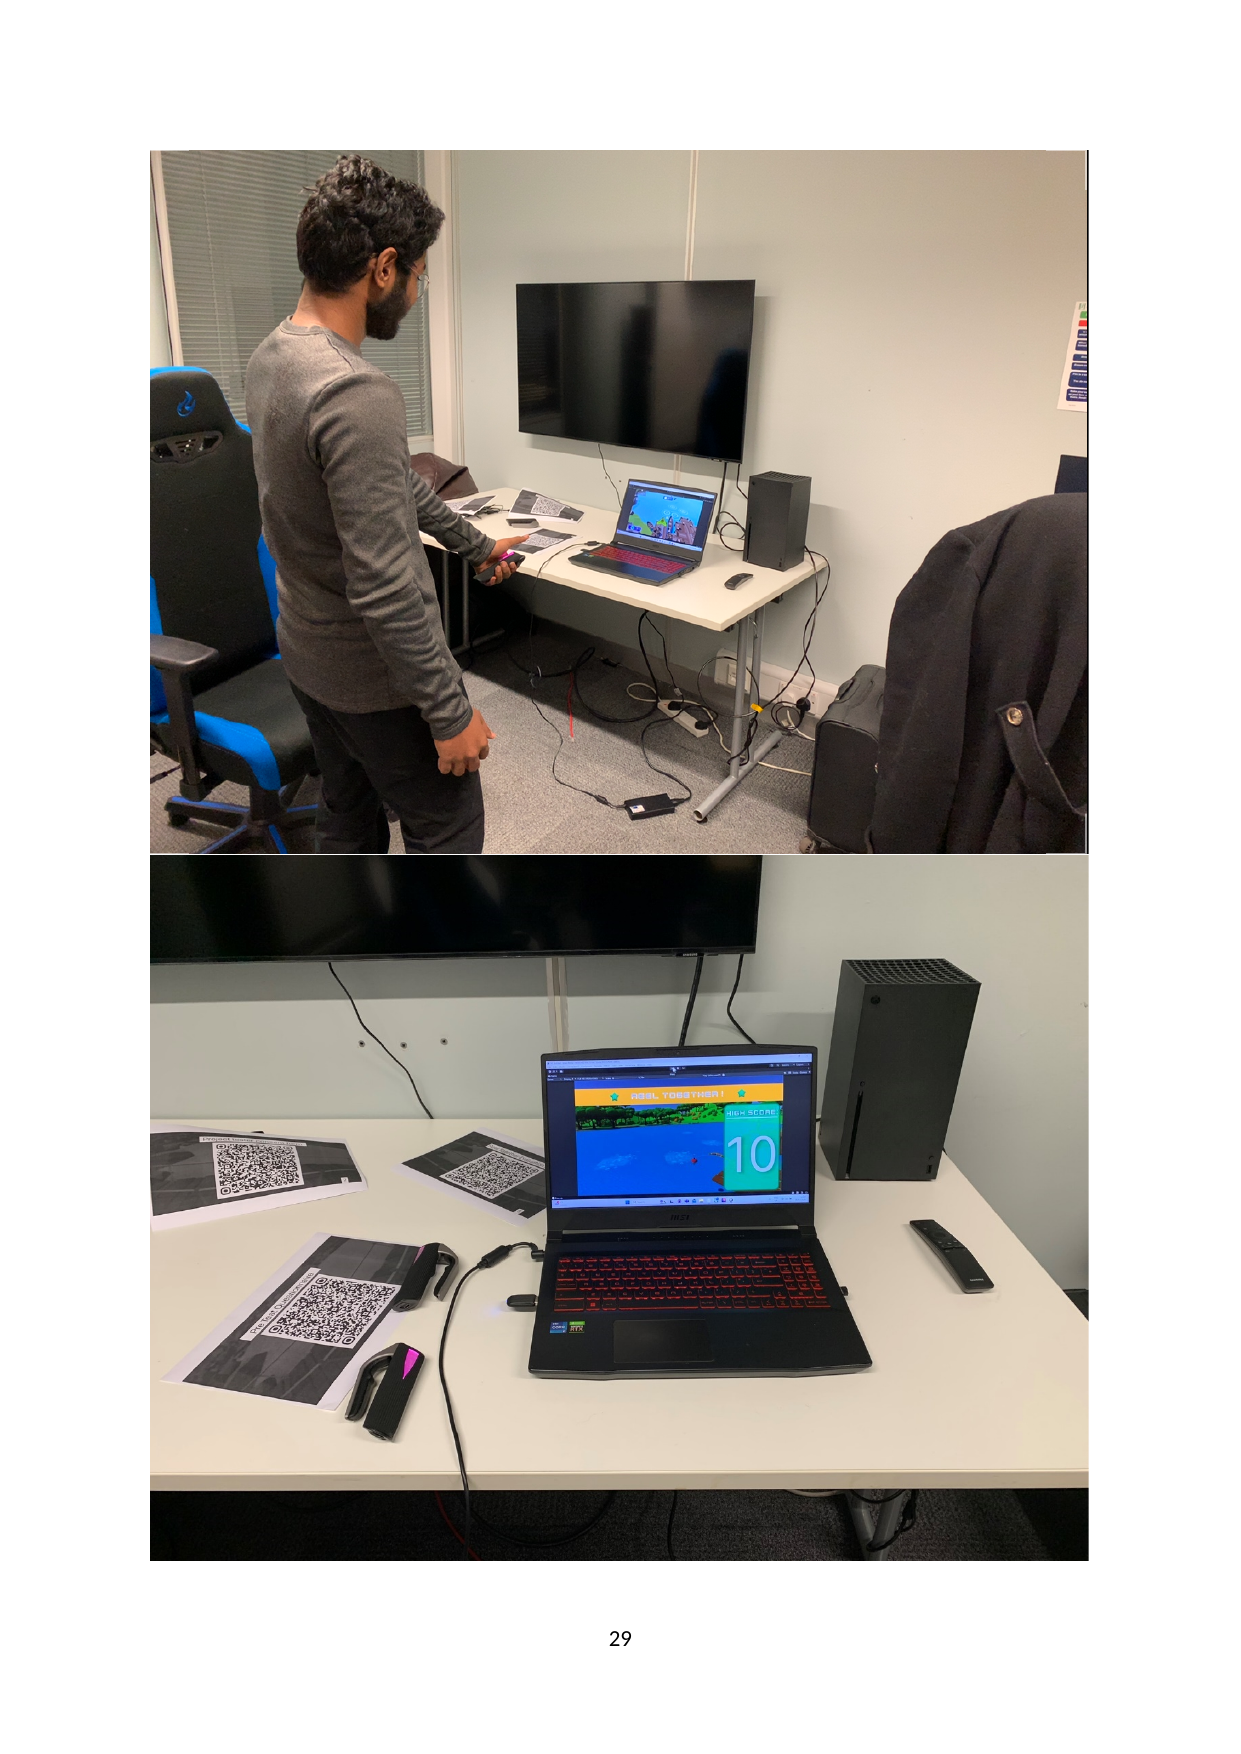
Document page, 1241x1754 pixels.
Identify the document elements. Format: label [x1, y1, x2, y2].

picture [150, 855, 1089, 1561]
picture [150, 150, 1089, 854]
